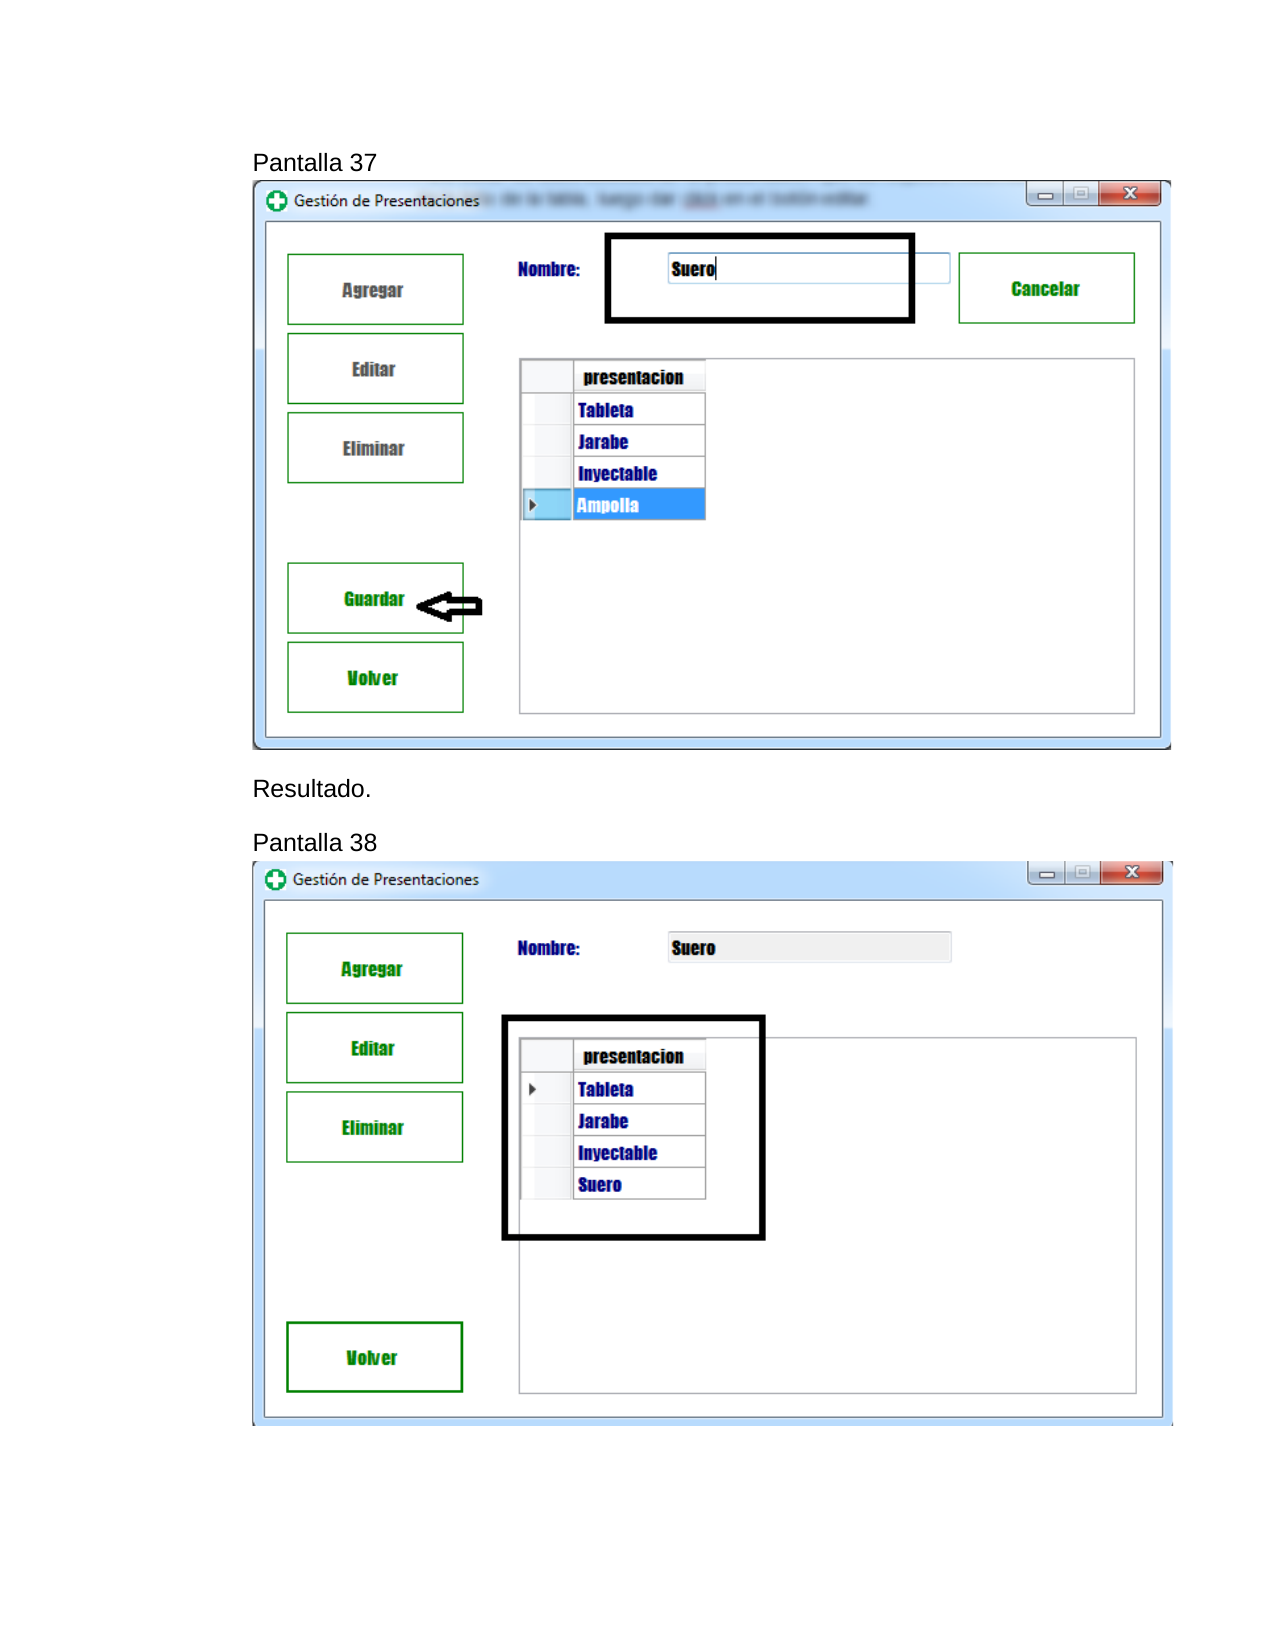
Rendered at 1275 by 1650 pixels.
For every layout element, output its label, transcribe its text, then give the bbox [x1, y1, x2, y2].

text Pantalla 38 [252, 828, 1098, 861]
text Resultado. [252, 774, 1098, 803]
picture [252, 180, 1172, 750]
picture [252, 861, 1174, 1426]
text Pantalla 37 [252, 148, 1098, 180]
